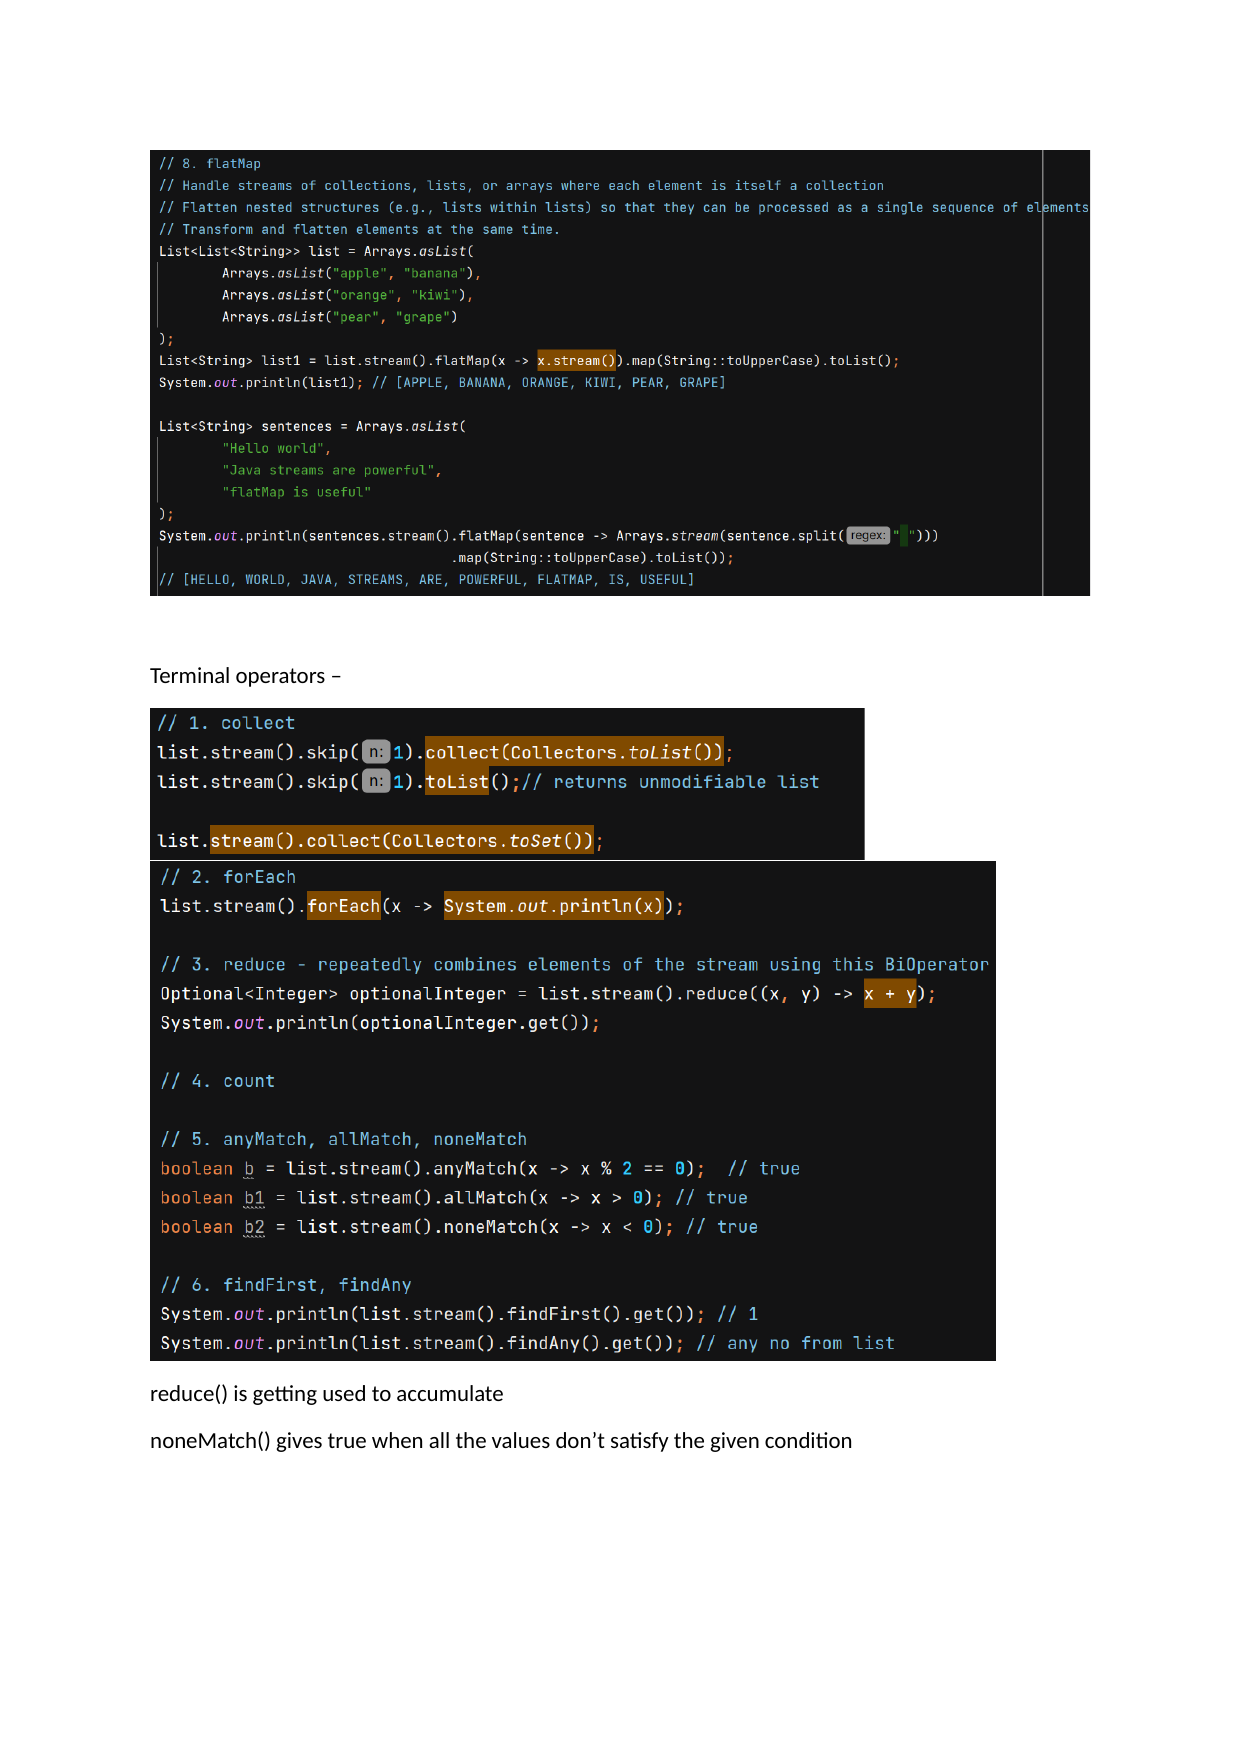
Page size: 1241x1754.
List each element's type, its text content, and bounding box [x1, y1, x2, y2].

text noneMatch() gives true when all the values don’t satisfy the given condition [150, 1426, 1090, 1454]
picture [150, 150, 1091, 596]
text reduce() is getting used to accumulate [150, 1379, 1090, 1407]
picture [150, 861, 996, 1361]
picture [150, 708, 865, 860]
text Terminal operators – [150, 661, 1090, 689]
